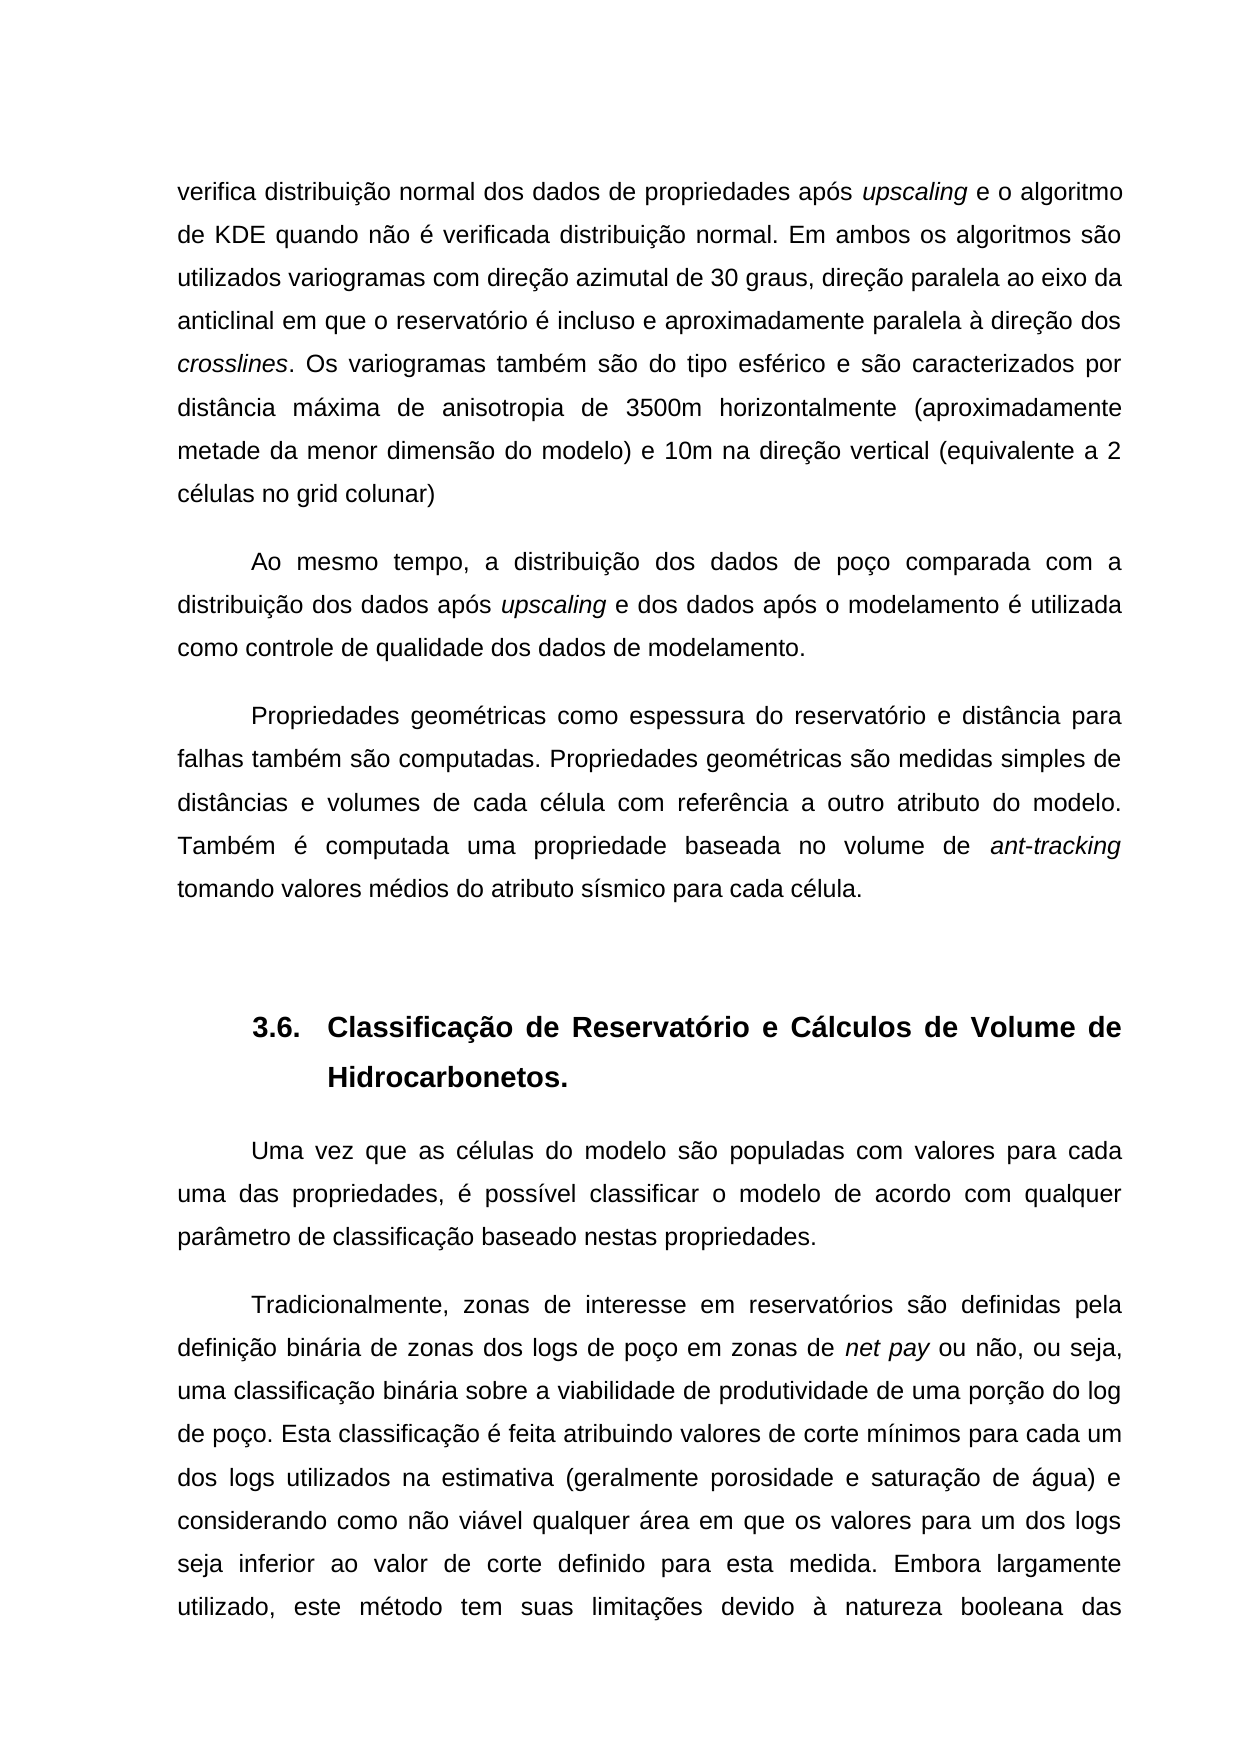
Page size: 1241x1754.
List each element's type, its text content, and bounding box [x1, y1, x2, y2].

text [177, 1290, 1123, 1621]
text Propriedades geométricas como espessura do reservatório e distância para falhas também são computadas. Propriedades geométricas são medidas simples de distâncias e volumes de cada célula com referência a outro atributo do modelo. Também é computada uma propriedade baseada no volume de ant-tracking tomando valores médios do atributo sísmico para cada célula. [177, 701, 1123, 903]
text Ao mesmo tempo, a distribuição dos dados de poço comparada com a distribuição dos dados após upscaling e dos dados após o modelamento é utilizada como controle de qualidade dos dados de modelamento. [177, 547, 1123, 662]
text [177, 177, 1123, 508]
list Classificação de Reservatório e Cálculos de Volume de Hidrocarbonetos. [252, 1010, 1123, 1094]
text Uma vez que as células do modelo são populadas com valores para cada uma das propriedades, é possível classificar o modelo de acordo com qualquer parâmetro de classificação baseado nestas propriedades. [177, 1136, 1123, 1251]
